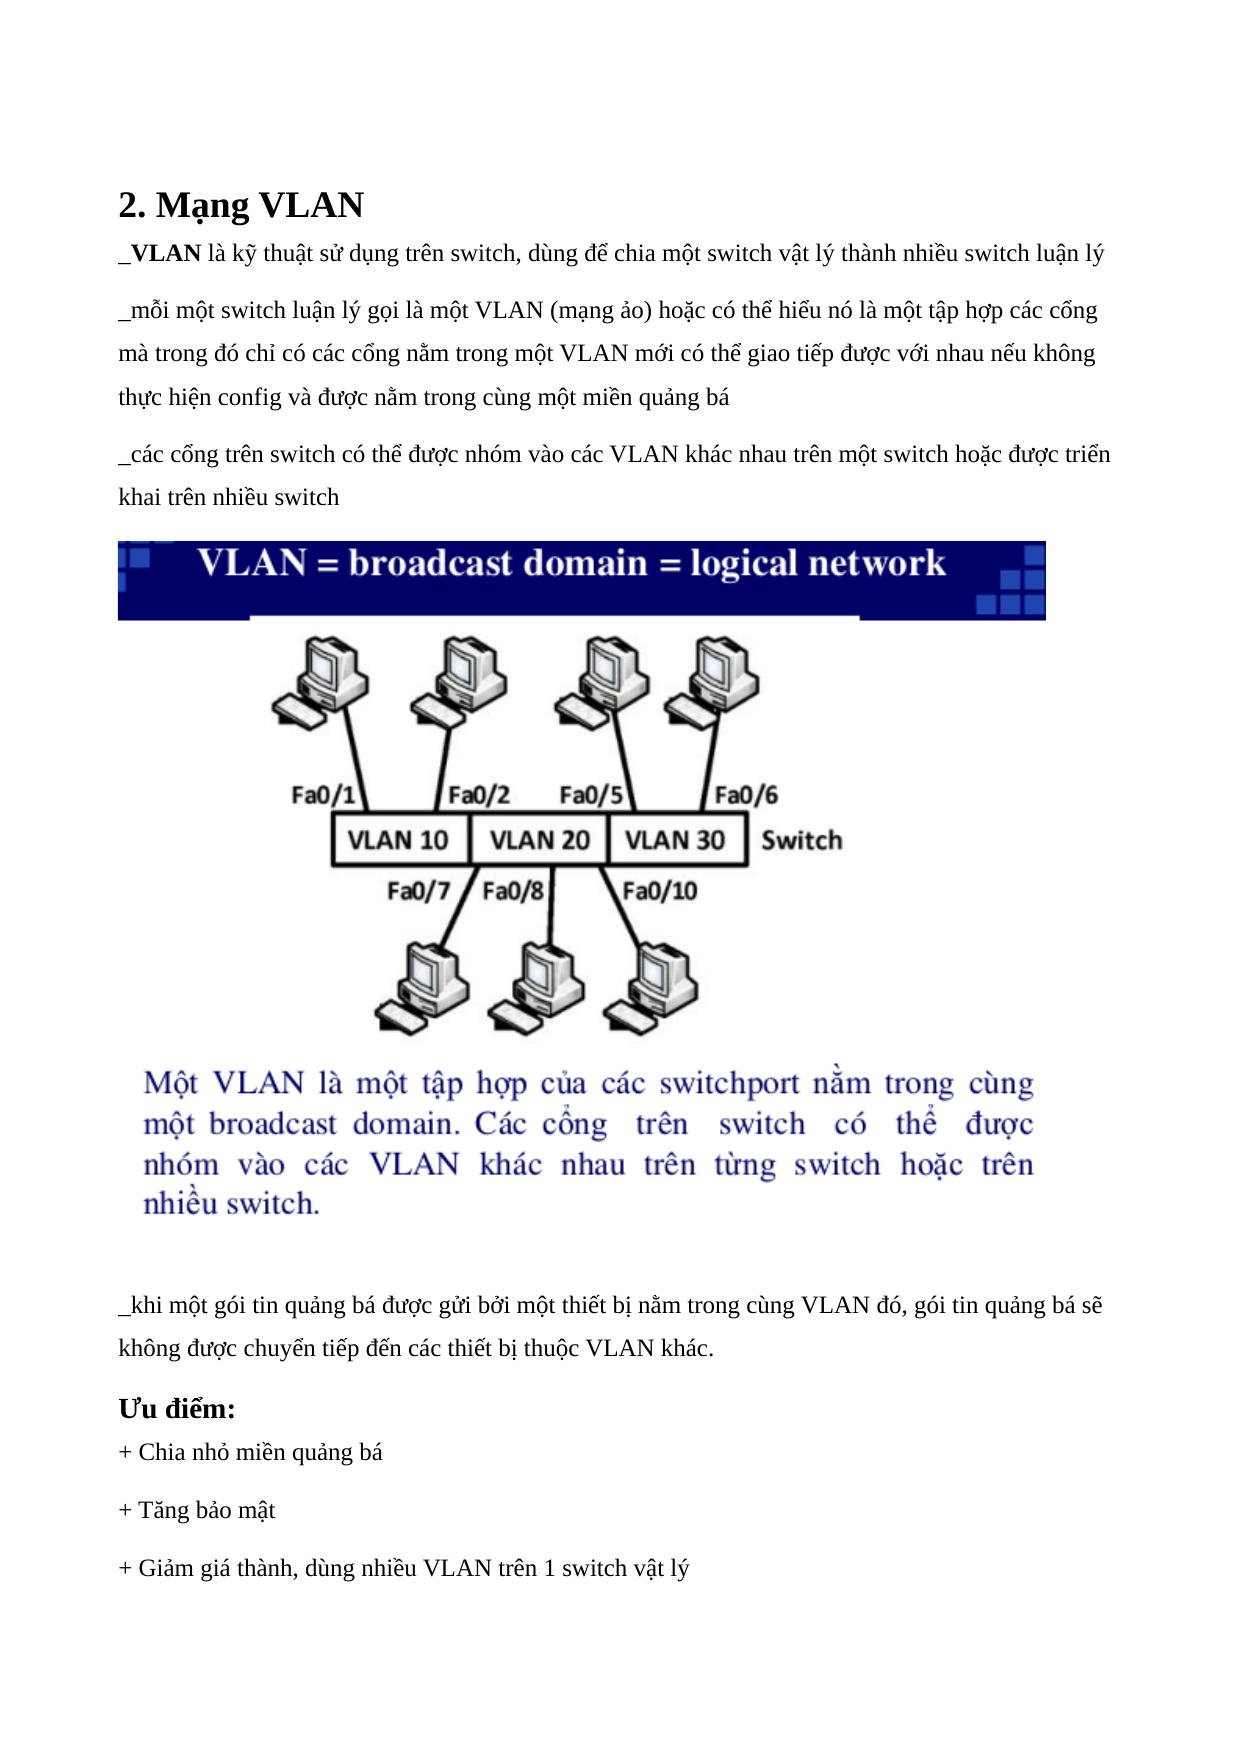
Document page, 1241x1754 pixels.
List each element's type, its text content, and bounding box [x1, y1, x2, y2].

subtitle Ưu điểm: [118, 1391, 1122, 1425]
picture [117, 541, 1046, 1236]
text _mỗi một switch luận lý gọi là một VLAN (mạng ảo) hoặc có thể hiểu nó là một tập hợp các cổng mà trong đó chỉ có các cổng nằm trong một VLAN mới có thể giao tiếp được với nhau nếu không thực hiện config và được nằm trong cùng một miền quảng bá [118, 295, 1122, 410]
text _các cổng trên switch có thể được nhóm vào các VLAN khác nhau trên một switch hoặc được triển khai trên nhiều switch [118, 439, 1122, 511]
text _VLAN là kỹ thuật sử dụng trên switch, dùng để chia một switch vật lý thành nhiều switch luận lý [118, 238, 1122, 266]
text + Giảm giá thành, dùng nhiều VLAN trên 1 switch vật lý [118, 1553, 1122, 1581]
text + Chia nhỏ miền quảng bá [118, 1437, 1122, 1466]
subtitle 2. Mạng VLAN [118, 182, 1122, 225]
text _khi một gói tin quảng bá được gửi bởi một thiết bị nằm trong cùng VLAN đó, gói tin quảng bá sẽ không được chuyển tiếp đến các thiết bị thuộc VLAN khác. [118, 1290, 1122, 1362]
text + Tăng bảo mật [118, 1495, 1122, 1524]
